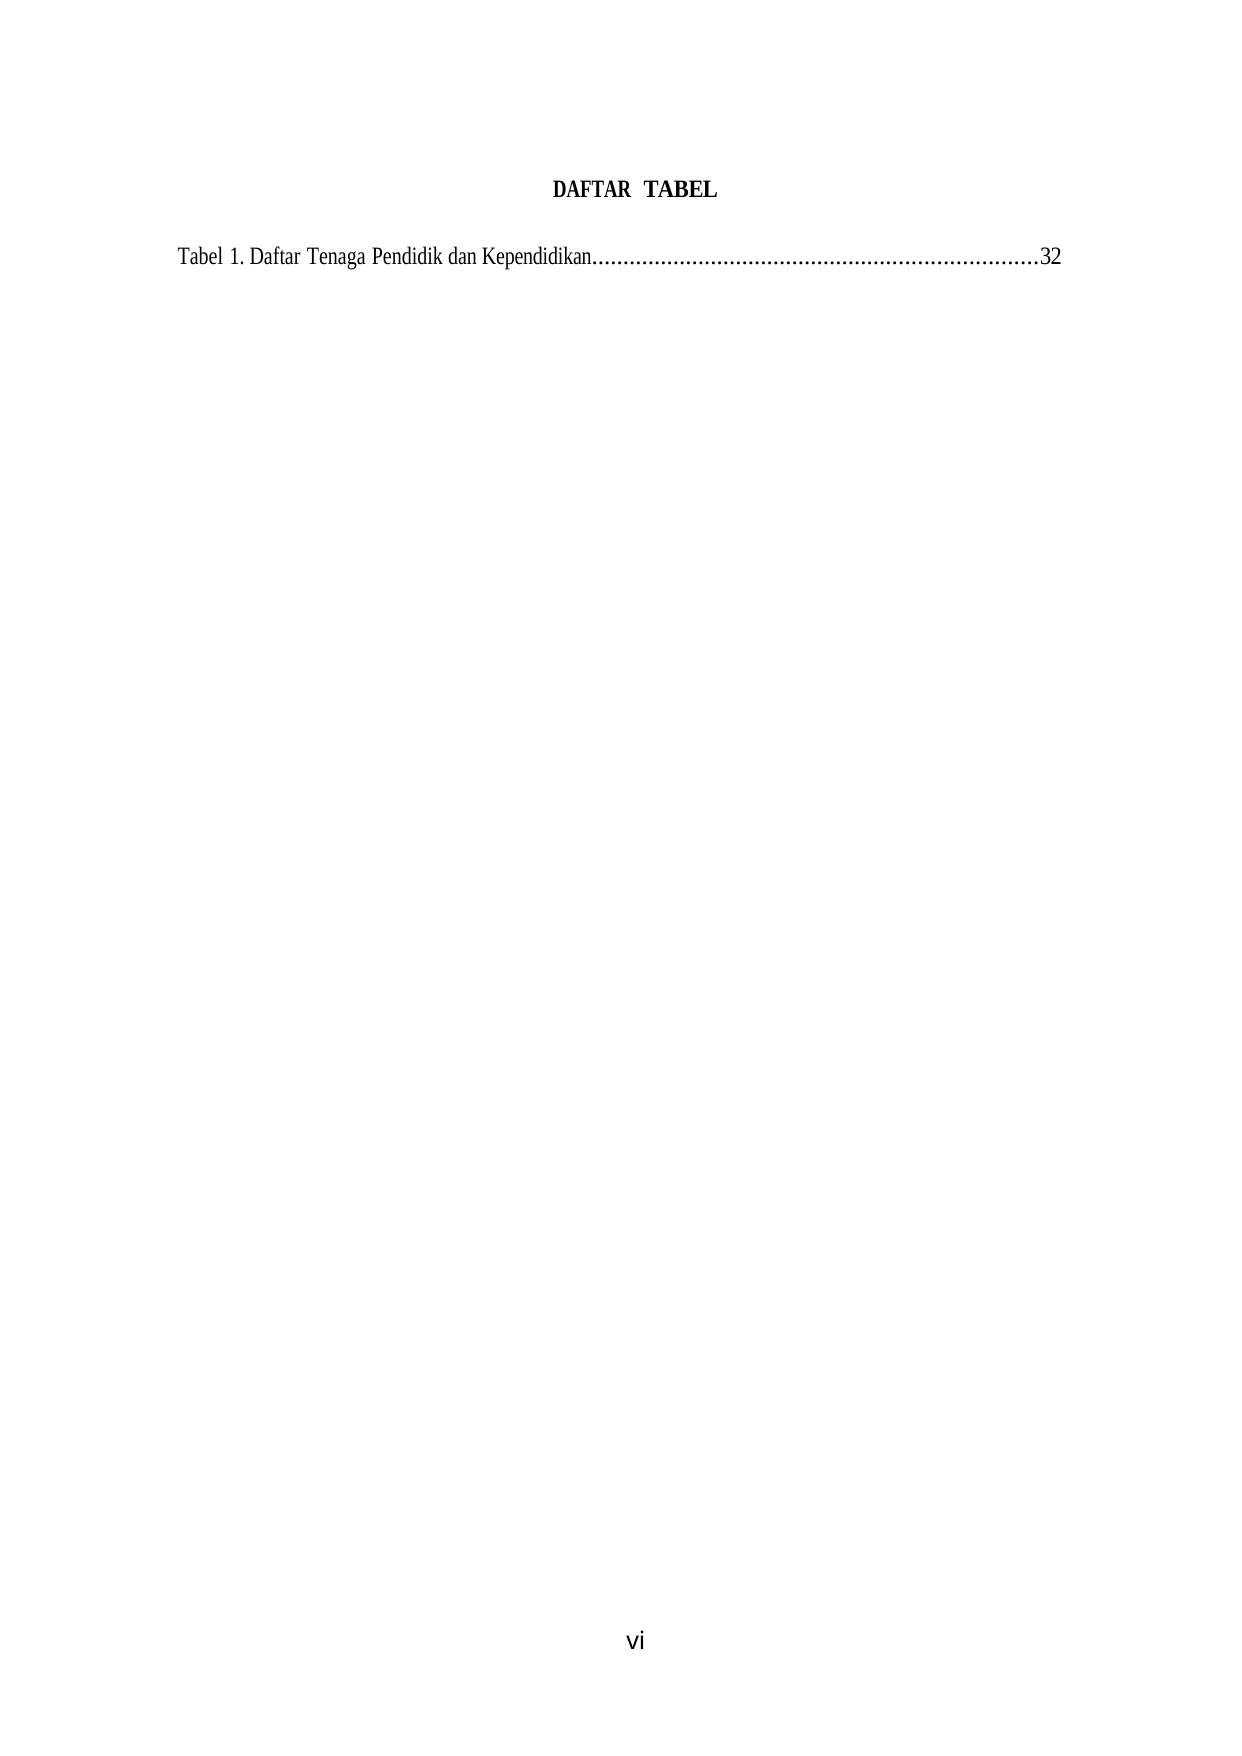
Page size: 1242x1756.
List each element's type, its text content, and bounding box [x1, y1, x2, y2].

subtitle DAFTAR TABEL [154, 174, 1117, 203]
text Tabel 1. Daftar Tenaga Pendidik dan Kependidikan 32 [177, 241, 1144, 270]
